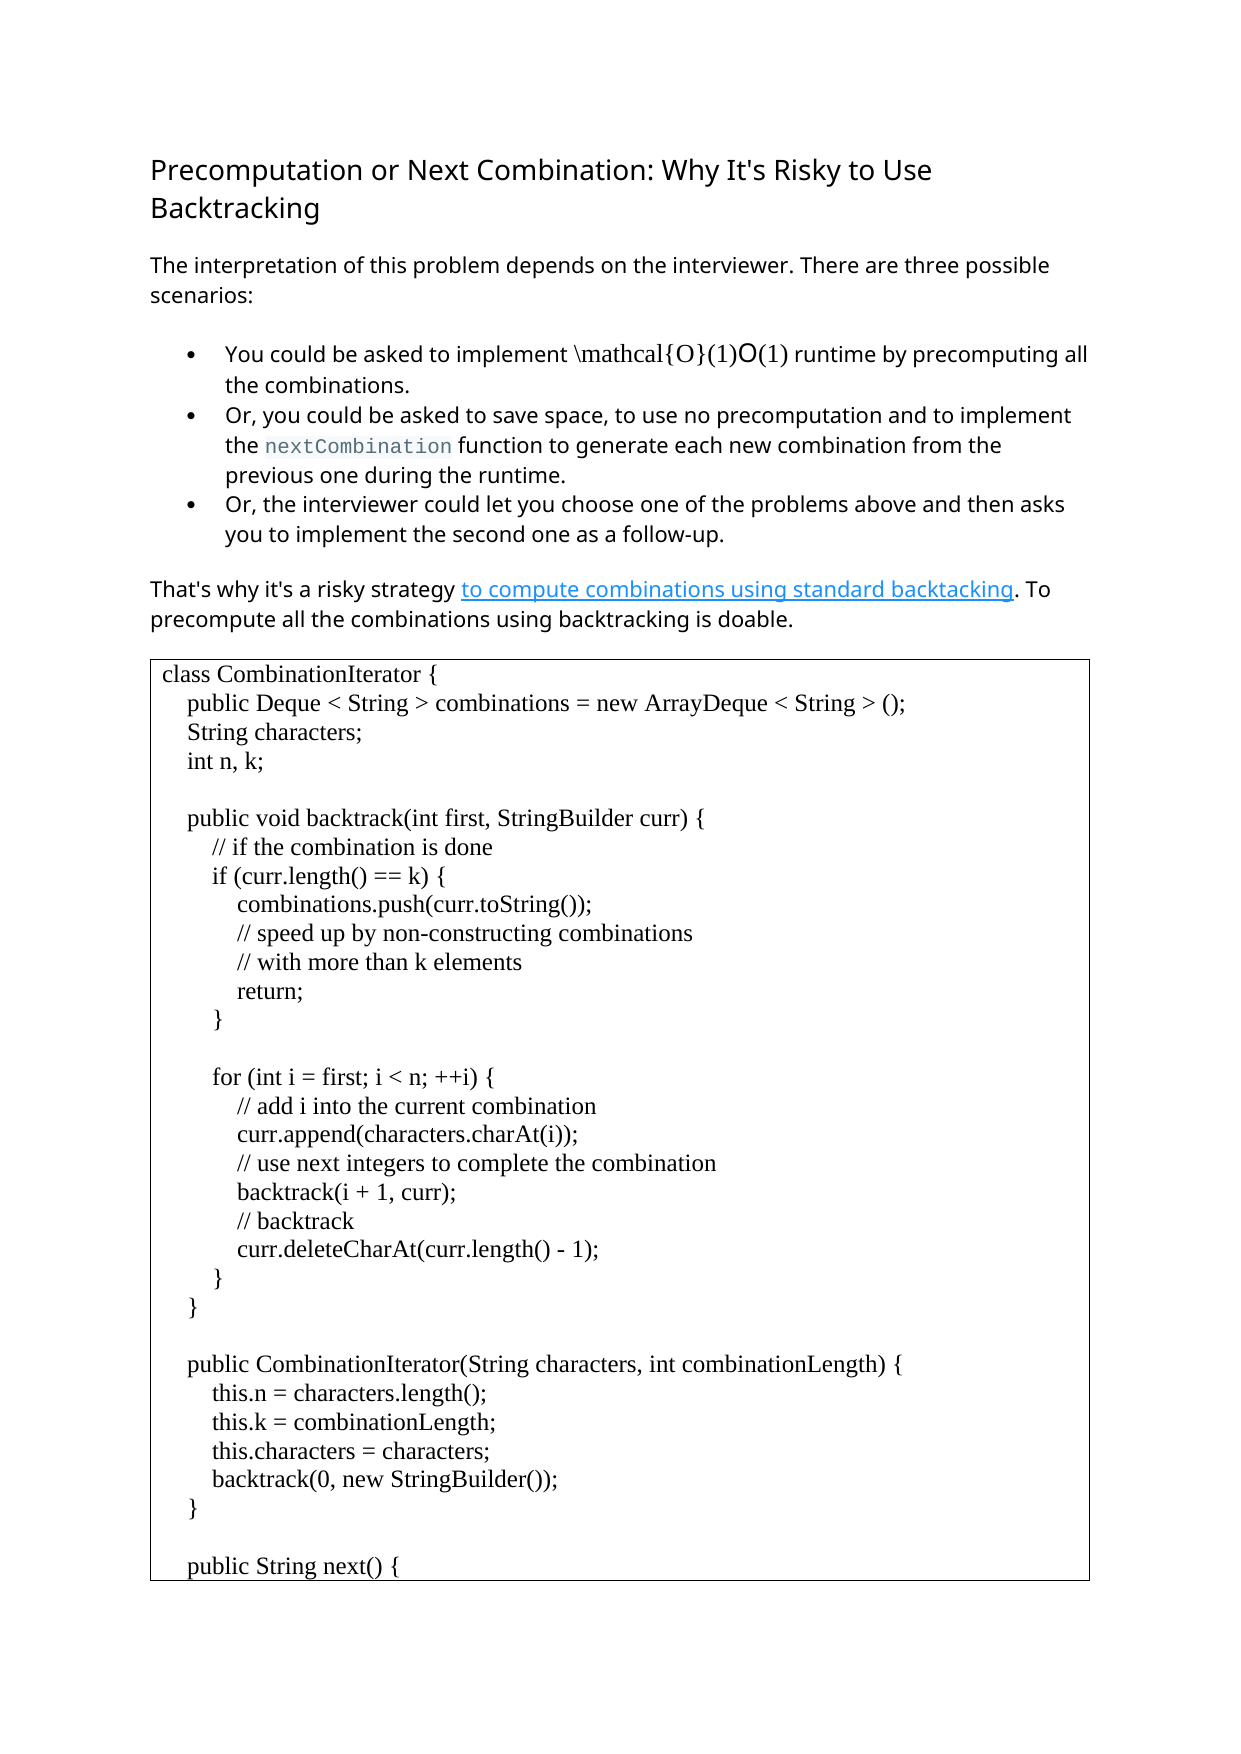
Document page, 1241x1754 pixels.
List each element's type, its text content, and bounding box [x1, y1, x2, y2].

subtitle Precomputation or Next Combination: Why It's Risky to Use Backtracking [150, 150, 1090, 227]
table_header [151, 660, 1089, 1579]
text That's why it's a risky strategy to compute combinations using standard backtacking. To precompute all the combinations using backtracking is doable. [150, 574, 1090, 633]
text The interpretation of this problem depends on the interviewer. There are three possible scenarios: [150, 250, 1090, 310]
list Or, the interviewer could let you choose one of the problems above and then asks you to implement the second one as a follow-up. [187, 489, 1090, 549]
list Or, you could be asked to save space, to use no precomputation and to implement the nextCombination function to generate each new combination from the previous one during the runtime. [187, 400, 1090, 489]
list You could be asked to implement \mathcal{O}(1)O(1) runtime by precomputing all the combinations. [187, 335, 1090, 400]
